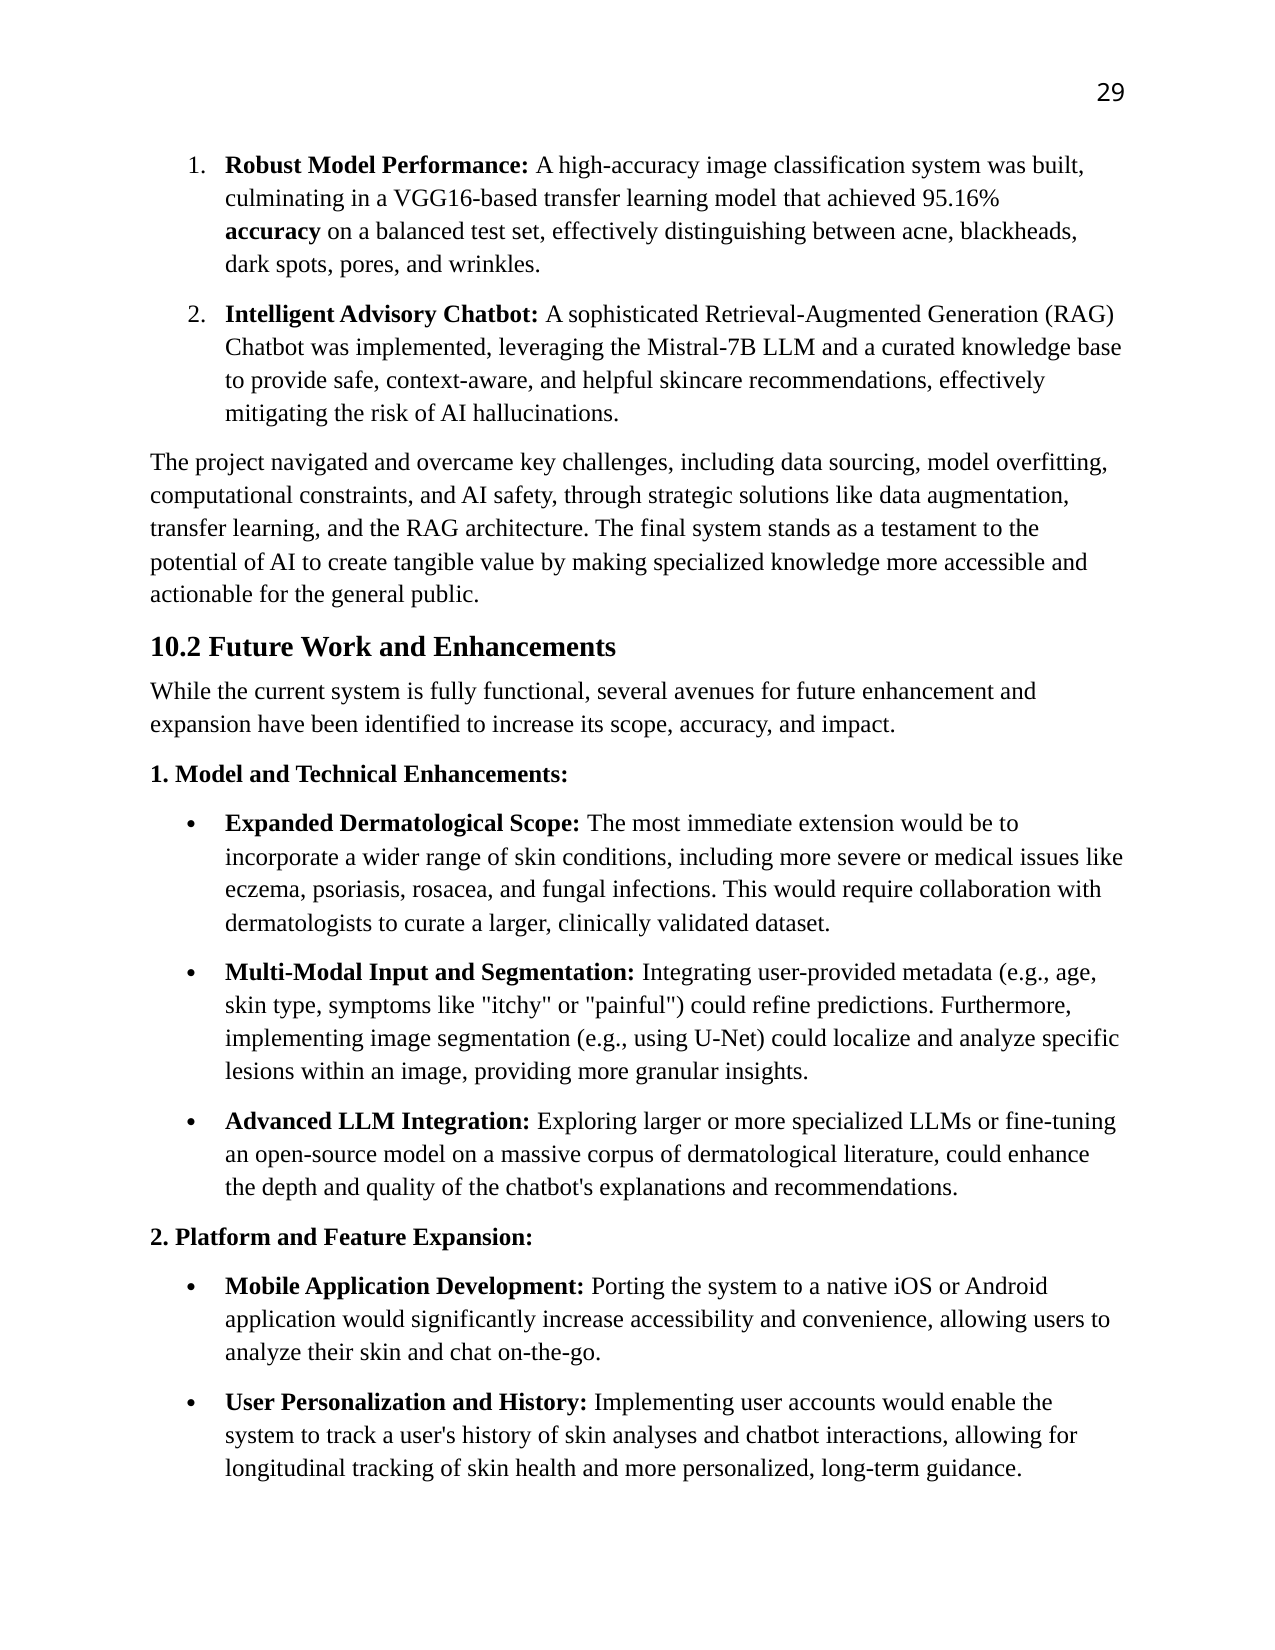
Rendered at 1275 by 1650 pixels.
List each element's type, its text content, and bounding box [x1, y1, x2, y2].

list Intelligent Advisory Chatbot: A sophisticated Retrieval-Augmented Generation (RAG) Chatbot was implemented, leveraging the Mistral-7B LLM and a curated knowledge base to provide safe, context-aware, and helpful skincare recommendations, effectively mitigating the risk of AI hallucinations. [187, 299, 1125, 427]
list Multi-Modal Input and Segmentation: Integrating user-provided metadata (e.g., age, skin type, symptoms like "itchy" or "painful") could refine predictions. Furthermore, implementing image segmentation (e.g., using U-Net) could localize and analyze specific lesions within an image, providing more granular insights. [187, 957, 1125, 1085]
text 2. Platform and Feature Expansion: [150, 1222, 1125, 1251]
text While the current system is fully functional, several avenues for future enhancement and expansion have been identified to increase its scope, accuracy, and impact. [150, 676, 1125, 738]
list Expanded Dermatological Scope: The most immediate extension would be to incorporate a wider range of skin conditions, including more severe or medical issues like eczema, psoriasis, rosacea, and fungal infections. This would require collaboration with dermatologists to curate a larger, clinically validated dataset. [187, 808, 1125, 936]
text 1. Model and Technical Enhancements: [150, 759, 1125, 788]
text The project navigated and overcame key challenges, including data sourcing, model overfitting, computational constraints, and AI safety, through strategic solutions like data augmentation, transfer learning, and the RAG architecture. The final system stands as a testament to the potential of AI to create tangible value by making specialized knowledge more accessible and actionable for the general public. [150, 447, 1125, 608]
list Robust Model Performance: A high-accuracy image classification system was built, culminating in a VGG16-based transfer learning model that achieved 95.16% accuracy on a balanced test set, effectively distinguishing between acne, blackheads, dark spots, pores, and wrinkles. [187, 150, 1125, 278]
list Advanced LLM Integration: Exploring larger or more specialized LLMs or fine-tuning an open-source model on a massive corpus of dermatological literature, could enhance the depth and quality of the chatbot's explanations and recommendations. [187, 1106, 1125, 1201]
subtitle 10.2 Future Work and Enhancements [150, 629, 1125, 663]
list User Personalization and History: Implementing user accounts would enable the system to track a user's history of skin analyses and chatbot interactions, allowing for longitudinal tracking of skin health and more personalized, long-term guidance. [187, 1387, 1125, 1482]
list Mobile Application Development: Porting the system to a native iOS or Android application would significantly increase accessibility and convenience, allowing users to analyze their skin and chat on-the-go. [187, 1271, 1125, 1366]
